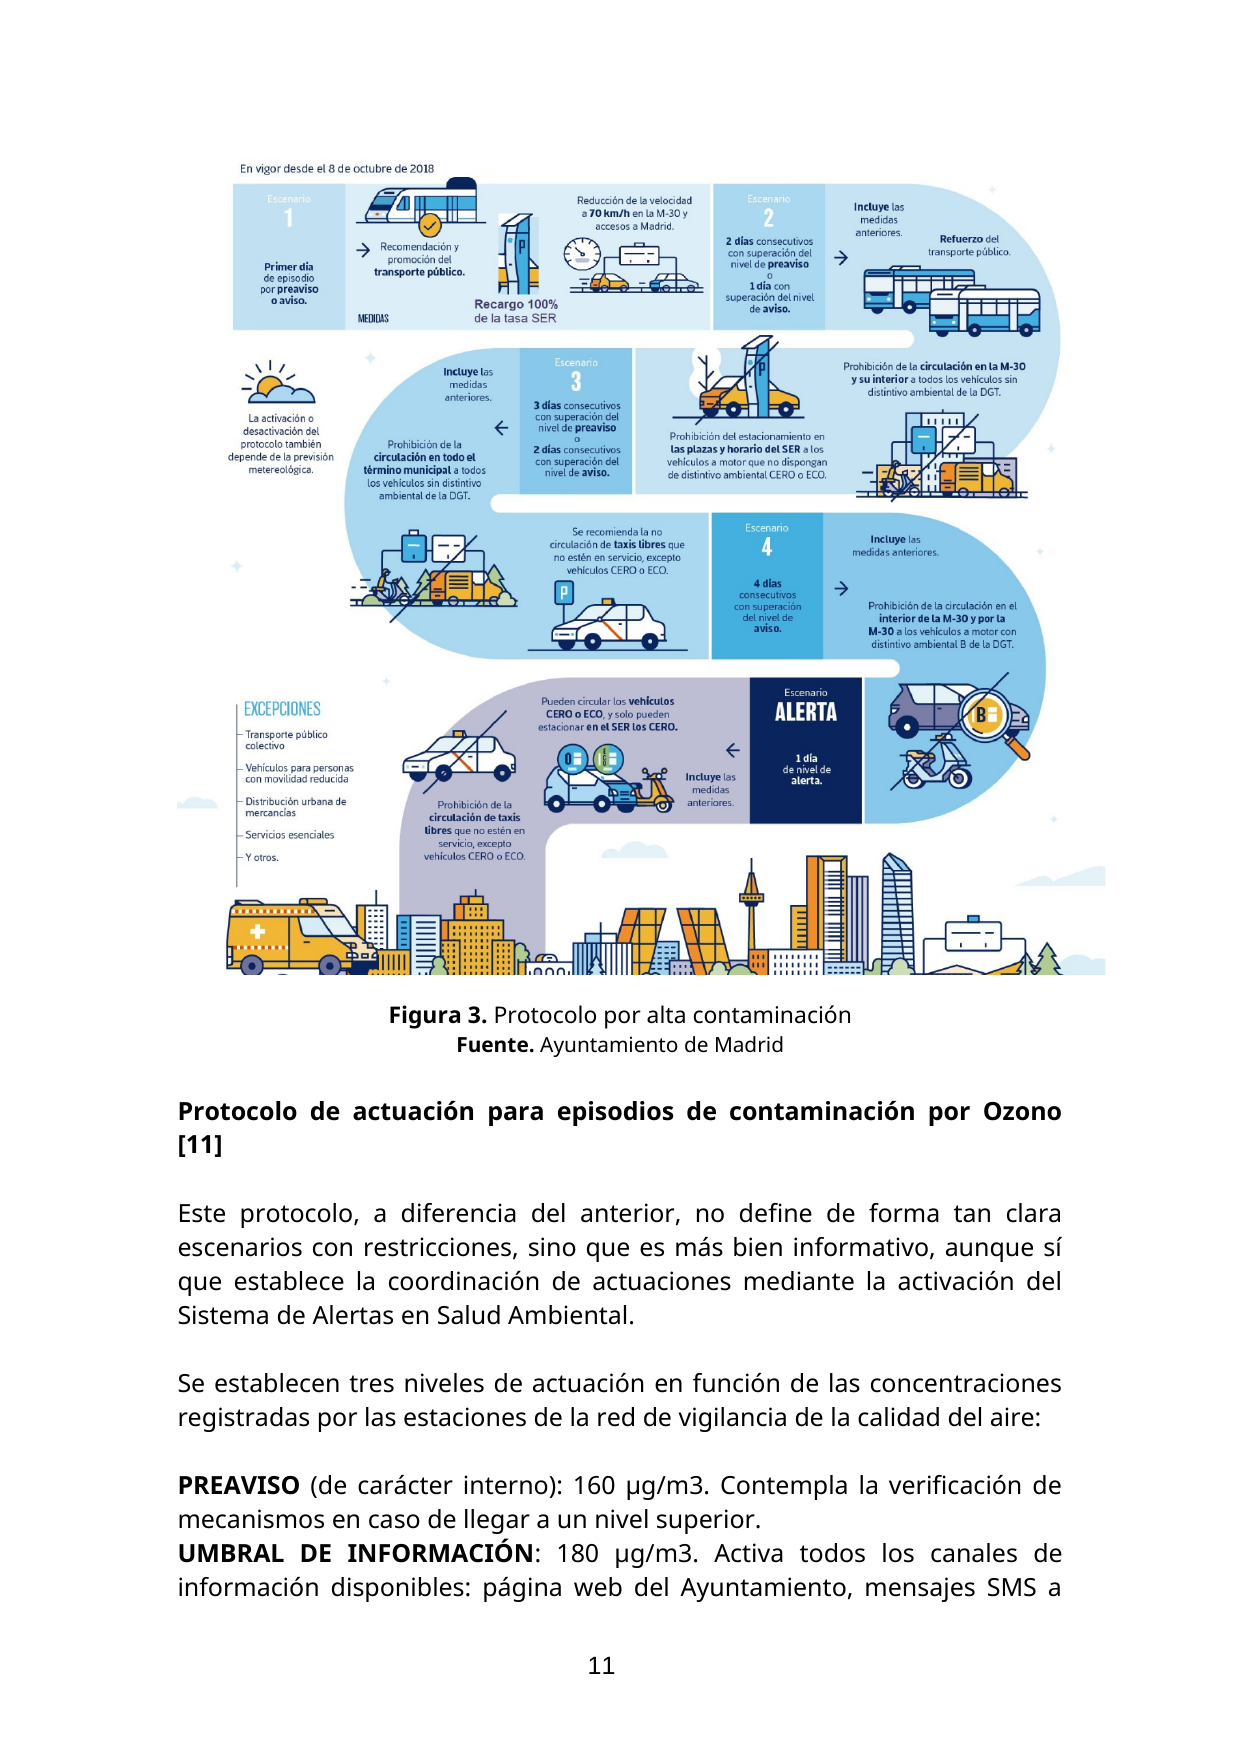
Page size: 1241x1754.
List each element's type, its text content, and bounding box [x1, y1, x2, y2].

text Figura 3. Protocolo por alta contaminación [177, 999, 1063, 1031]
text PREAVISO (de carácter interno): 160 µg/m3. Contempla la verificación de mecanismos en caso de llegar a un nivel superior. [177, 1468, 1063, 1536]
text Fuente. Ayuntamiento de Madrid [177, 1031, 1063, 1059]
text Protocolo de actuación para episodios de contaminación por Ozono [11] [177, 1093, 1063, 1161]
text Este protocolo, a diferencia del anterior, no define de forma tan clara escenarios con restricciones, sino que es más bien informativo, aunque sí que establece la coordinación de actuaciones mediante la activación del Sistema de Alertas en Salud Ambiental. [177, 1195, 1063, 1332]
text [177, 1536, 1063, 1604]
text Se establecen tres niveles de actuación en función de las concentraciones registradas por las estaciones de la red de vigilancia de la calidad del aire: [177, 1366, 1063, 1434]
picture [177, 147, 1106, 975]
